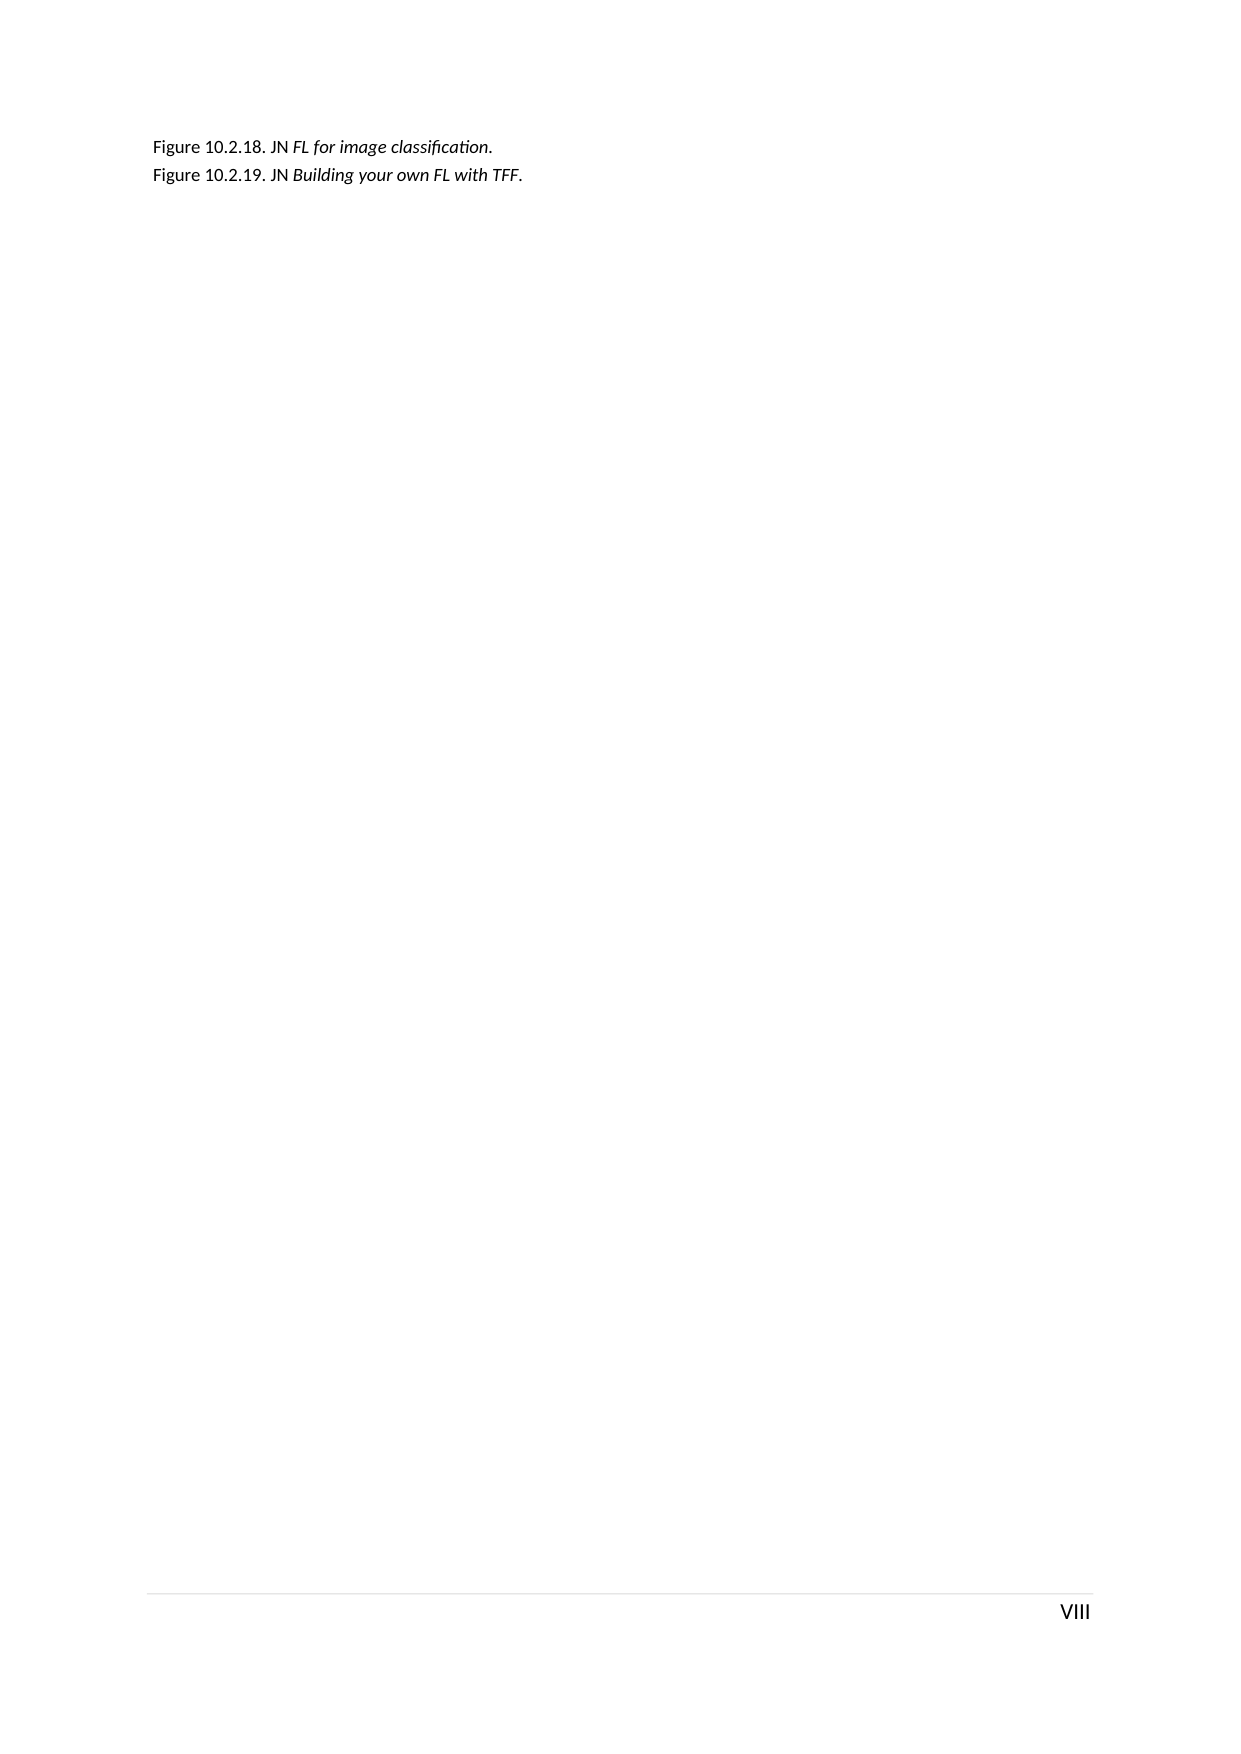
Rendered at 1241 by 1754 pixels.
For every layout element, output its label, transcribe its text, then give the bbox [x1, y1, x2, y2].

text Figure 10.2.18. JN FL for image classification. [153, 135, 1126, 158]
text Figure 10.2.19. JN Building your own FL with TFF. [153, 163, 1126, 186]
